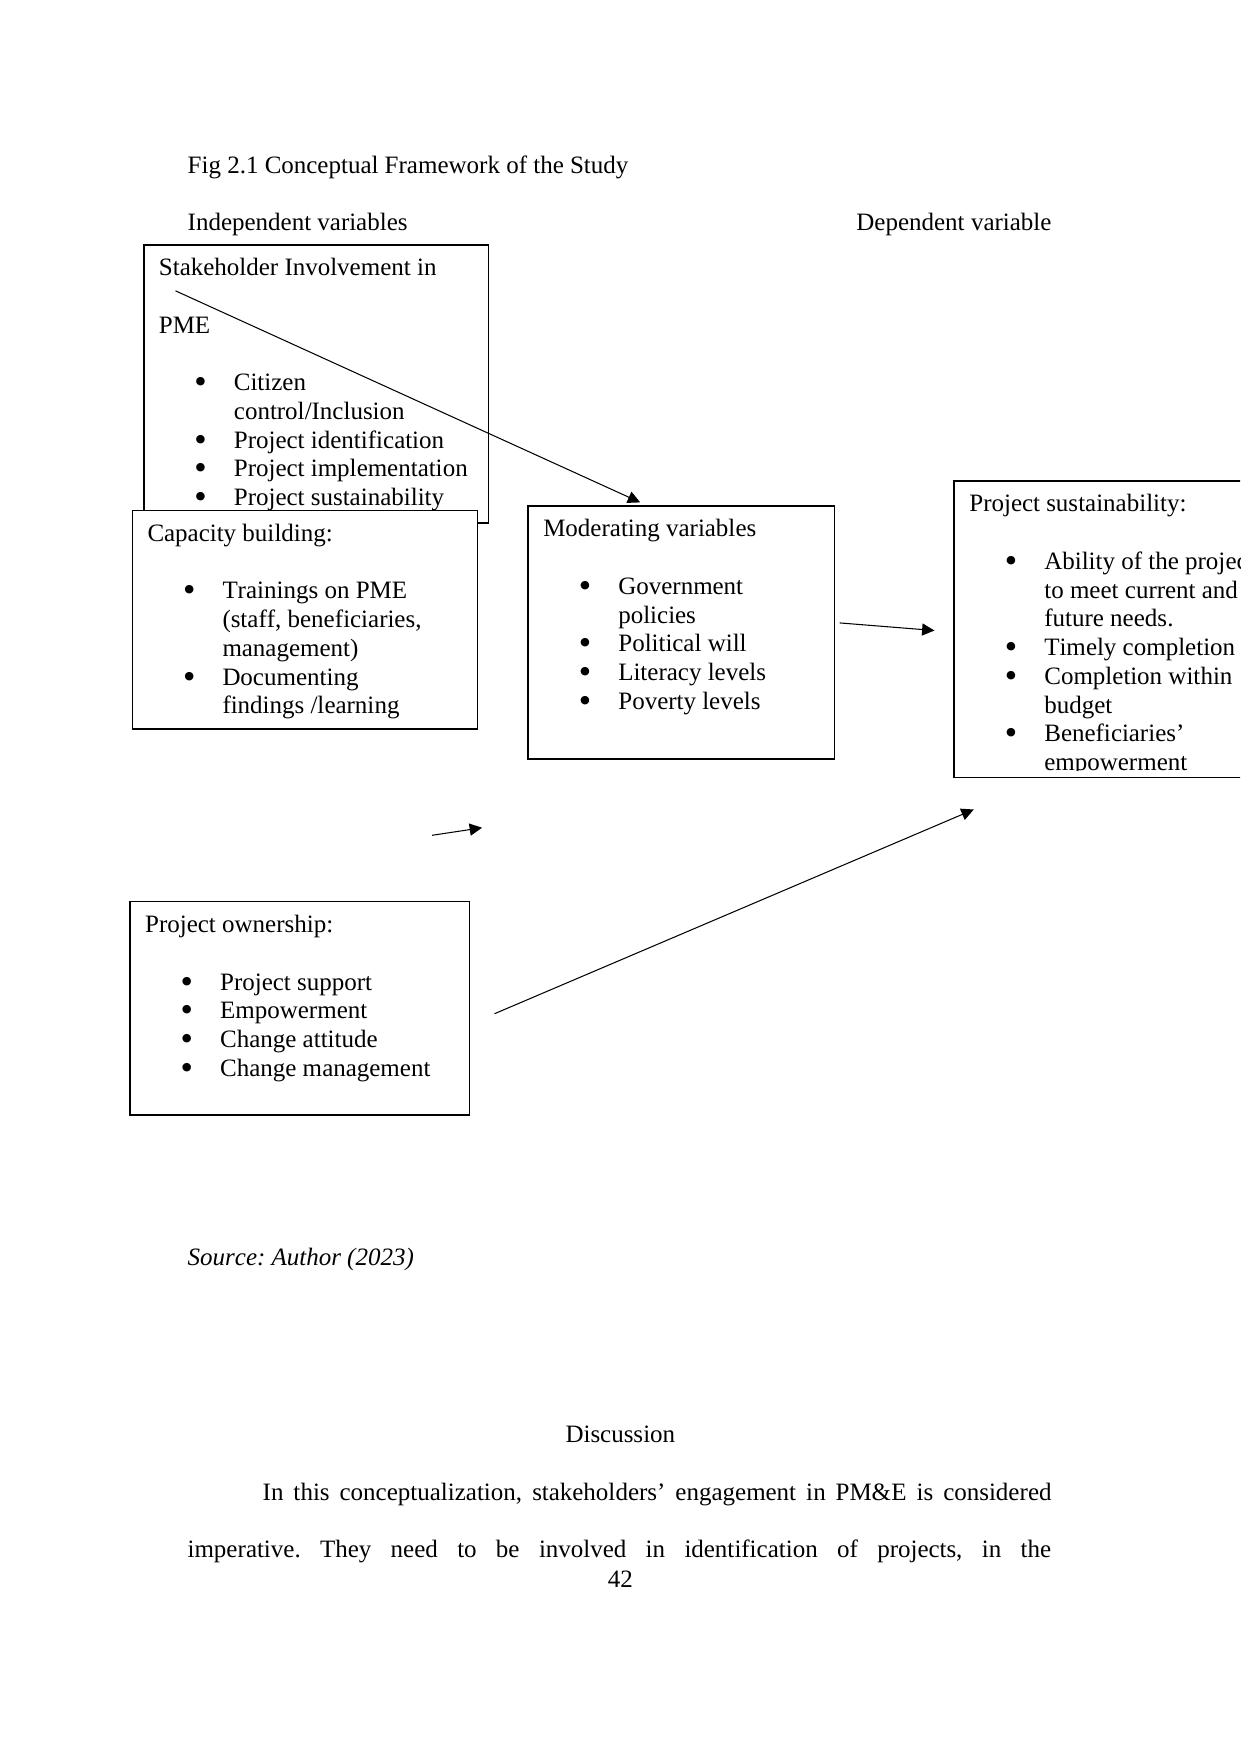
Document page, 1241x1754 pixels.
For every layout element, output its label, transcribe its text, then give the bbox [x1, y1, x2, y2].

text Source: Author (2023) [187, 1242, 1053, 1271]
subtitle Discussion [187, 1419, 1053, 1448]
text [187, 1477, 1053, 1563]
text Fig 2.1 Conceptual Framework of the Study [187, 150, 1053, 179]
list Independent variables Dependent variable [187, 207, 1053, 236]
